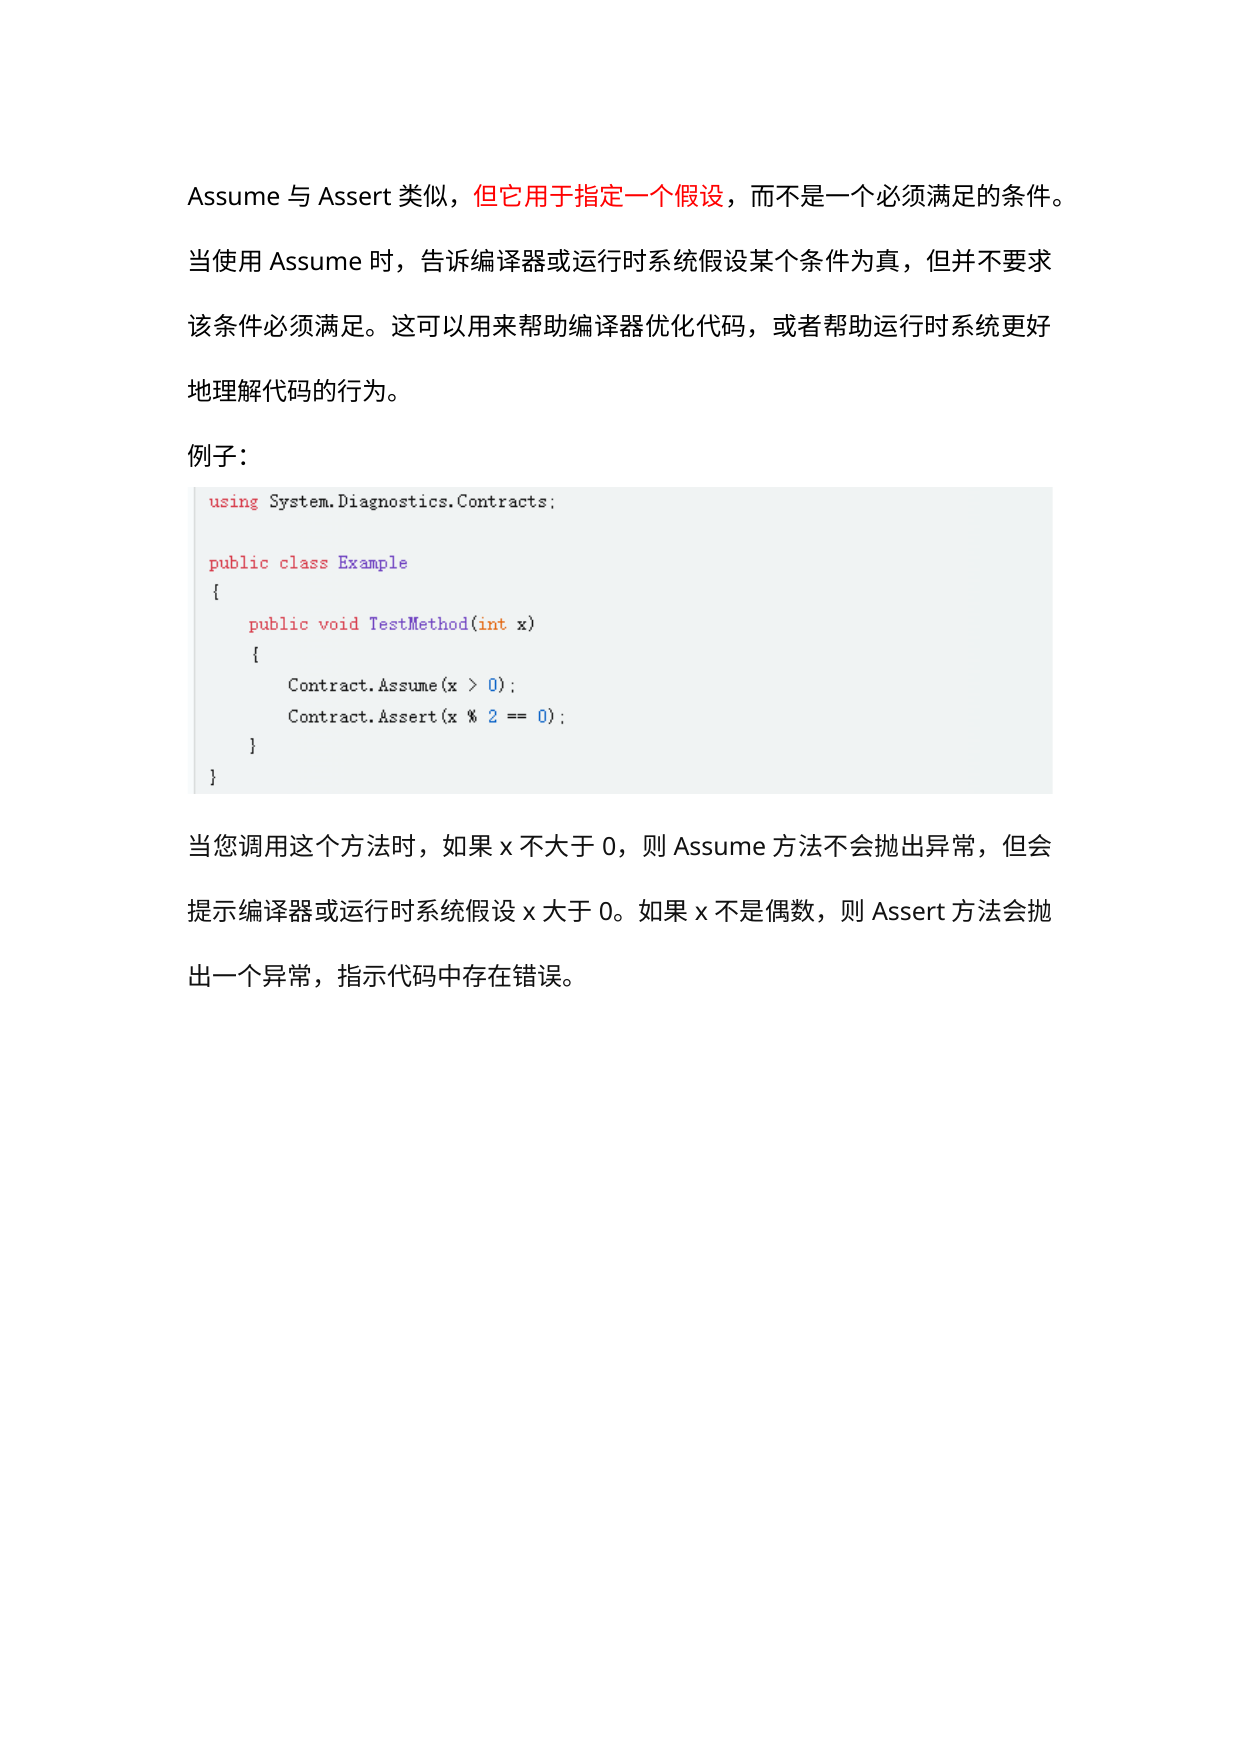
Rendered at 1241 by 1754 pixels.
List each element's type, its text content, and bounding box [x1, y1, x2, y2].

text 例子： [187, 422, 1053, 487]
picture [187, 487, 1053, 794]
text Assume 与 Assert 类似，但它用于指定一个假设，而不是一个必须满足的条件。当使用 Assume 时，告诉编译器或运行时系统假设某个条件为真，但并不要求该条件必须满足。这可以用来帮助编译器优化代码，或者帮助运行时系统更好地理解代码的行为。 [187, 162, 1053, 422]
text 当您调用这个方法时，如果 x 不大于 0，则 Assume 方法不会抛出异常，但会提示编译器或运行时系统假设 x 大于 0。如果 x 不是偶数，则 Assert 方法会抛出一个异常，指示代码中存在错误。 [187, 812, 1053, 1007]
